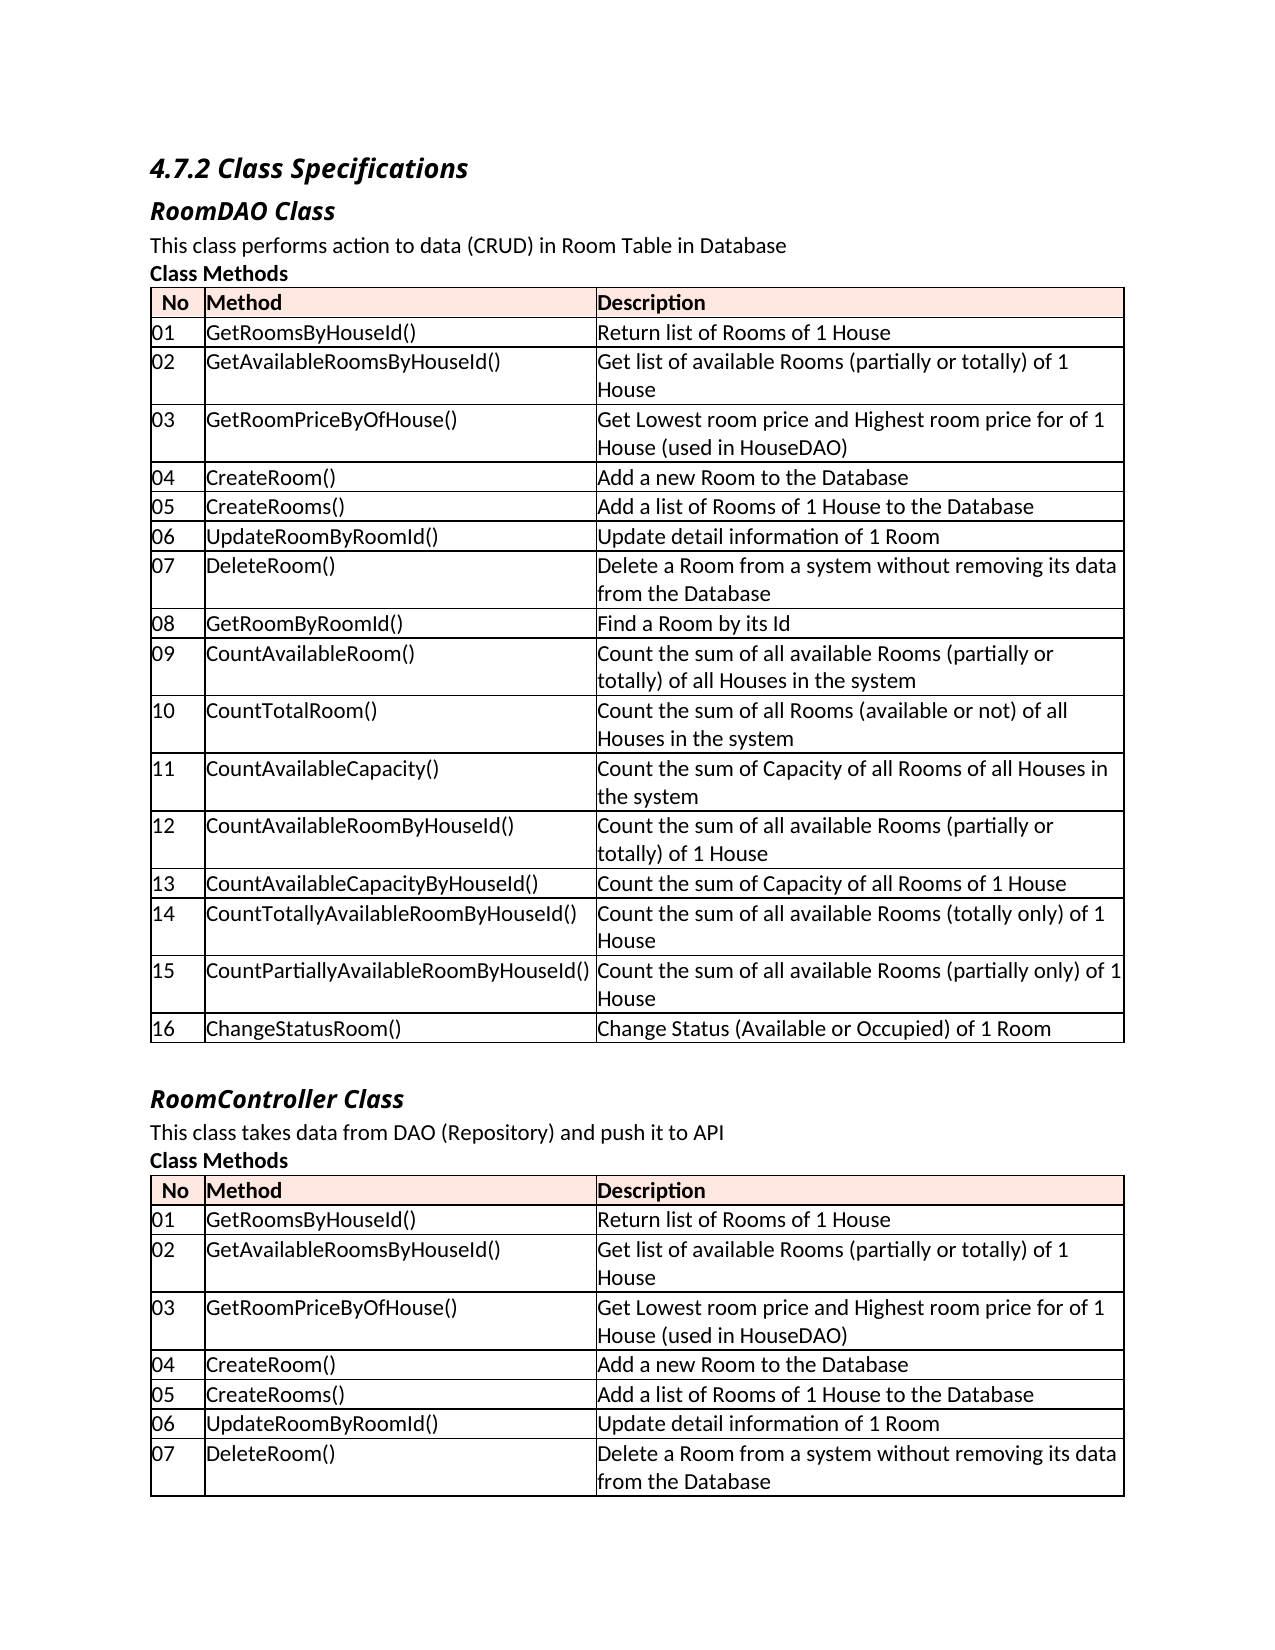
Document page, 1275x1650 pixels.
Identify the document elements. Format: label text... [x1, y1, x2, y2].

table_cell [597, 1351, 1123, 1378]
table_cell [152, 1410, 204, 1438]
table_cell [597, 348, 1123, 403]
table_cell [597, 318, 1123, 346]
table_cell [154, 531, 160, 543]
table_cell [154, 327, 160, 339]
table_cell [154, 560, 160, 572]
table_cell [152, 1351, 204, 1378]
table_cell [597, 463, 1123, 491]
subtitle RoomController Class [150, 1082, 1125, 1116]
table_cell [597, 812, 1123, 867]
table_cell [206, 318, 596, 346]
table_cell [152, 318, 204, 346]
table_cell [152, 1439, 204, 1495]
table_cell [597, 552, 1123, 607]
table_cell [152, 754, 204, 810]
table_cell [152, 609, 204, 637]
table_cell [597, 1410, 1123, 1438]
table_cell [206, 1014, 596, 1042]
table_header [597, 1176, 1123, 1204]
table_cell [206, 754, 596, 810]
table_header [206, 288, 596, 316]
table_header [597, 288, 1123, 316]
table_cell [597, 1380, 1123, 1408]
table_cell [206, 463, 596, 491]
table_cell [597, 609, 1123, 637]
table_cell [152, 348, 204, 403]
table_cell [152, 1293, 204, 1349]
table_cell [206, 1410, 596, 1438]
subtitle 4.7.2 Class Specifications [150, 150, 1125, 187]
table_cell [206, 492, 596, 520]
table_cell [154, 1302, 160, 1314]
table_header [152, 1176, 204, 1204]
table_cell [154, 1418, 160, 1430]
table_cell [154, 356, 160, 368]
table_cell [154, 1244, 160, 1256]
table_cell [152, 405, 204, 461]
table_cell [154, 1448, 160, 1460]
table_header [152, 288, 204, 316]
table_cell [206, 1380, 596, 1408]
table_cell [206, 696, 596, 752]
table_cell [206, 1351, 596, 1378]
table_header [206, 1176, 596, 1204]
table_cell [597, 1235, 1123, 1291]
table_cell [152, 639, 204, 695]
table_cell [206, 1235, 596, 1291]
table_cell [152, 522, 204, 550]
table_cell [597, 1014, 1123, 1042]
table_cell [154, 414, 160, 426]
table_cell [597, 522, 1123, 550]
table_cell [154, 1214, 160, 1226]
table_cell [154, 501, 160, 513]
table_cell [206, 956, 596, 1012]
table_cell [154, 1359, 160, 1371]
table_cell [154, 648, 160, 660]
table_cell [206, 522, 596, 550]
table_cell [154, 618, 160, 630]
text This class performs action to data (CRUD) in Room Table in Database [150, 231, 1125, 259]
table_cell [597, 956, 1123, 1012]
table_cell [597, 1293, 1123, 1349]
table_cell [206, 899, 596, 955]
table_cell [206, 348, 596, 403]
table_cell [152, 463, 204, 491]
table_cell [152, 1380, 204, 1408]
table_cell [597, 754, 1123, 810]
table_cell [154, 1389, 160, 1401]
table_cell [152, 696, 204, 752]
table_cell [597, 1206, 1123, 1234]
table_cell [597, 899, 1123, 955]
text Class Methods [150, 1146, 1125, 1174]
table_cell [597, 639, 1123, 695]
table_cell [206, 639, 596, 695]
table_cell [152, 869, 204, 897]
text Class Methods [150, 259, 1125, 287]
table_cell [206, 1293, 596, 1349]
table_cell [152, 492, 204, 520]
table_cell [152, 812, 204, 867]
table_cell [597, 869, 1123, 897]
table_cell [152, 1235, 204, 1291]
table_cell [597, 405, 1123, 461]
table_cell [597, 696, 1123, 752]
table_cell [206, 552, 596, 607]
text This class takes data from DAO (Repository) and push it to API [150, 1118, 1125, 1146]
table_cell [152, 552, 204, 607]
subtitle RoomDAO Class [150, 194, 1125, 228]
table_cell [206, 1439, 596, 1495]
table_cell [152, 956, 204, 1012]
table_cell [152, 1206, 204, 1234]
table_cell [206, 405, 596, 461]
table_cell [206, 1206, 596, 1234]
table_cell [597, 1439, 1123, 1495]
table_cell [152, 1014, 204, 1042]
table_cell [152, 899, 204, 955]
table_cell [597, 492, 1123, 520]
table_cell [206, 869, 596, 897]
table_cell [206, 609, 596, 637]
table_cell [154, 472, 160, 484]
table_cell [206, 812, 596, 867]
